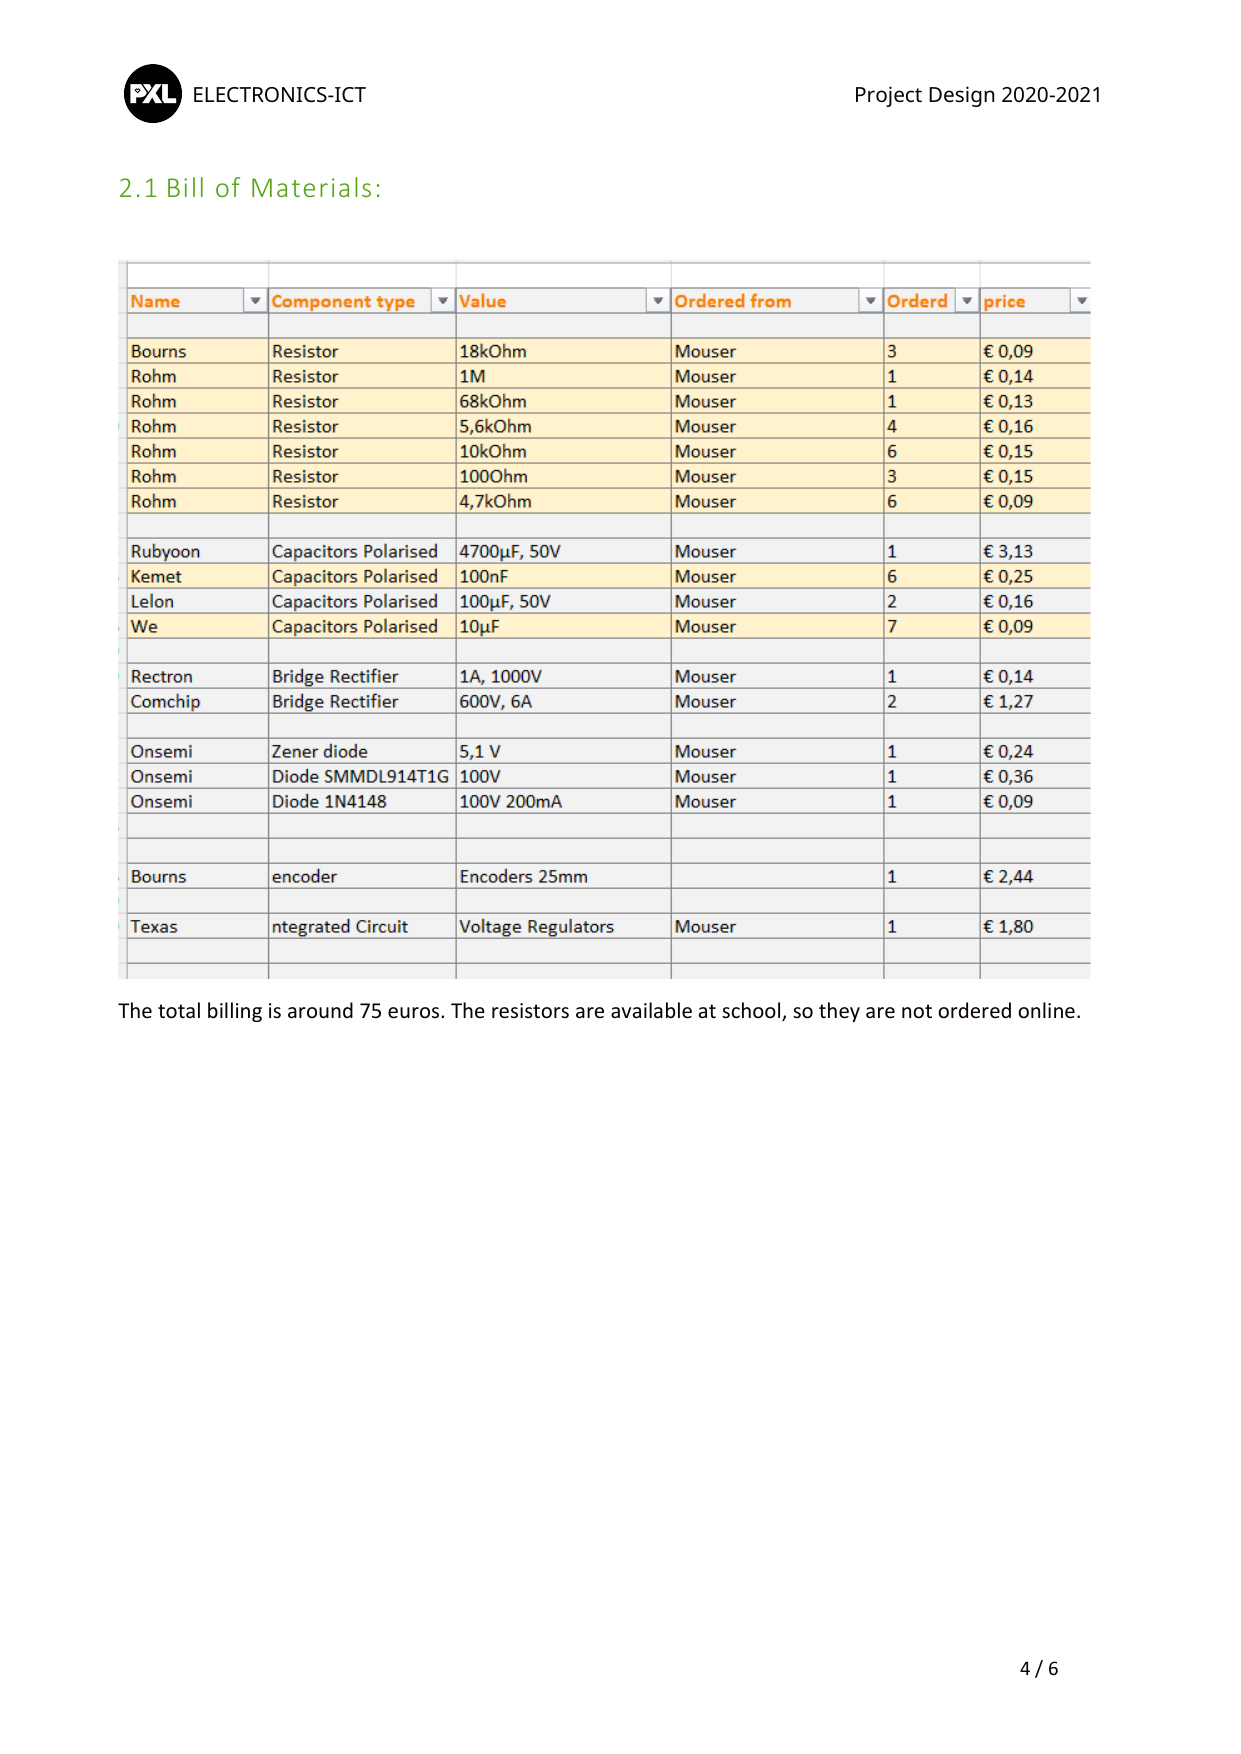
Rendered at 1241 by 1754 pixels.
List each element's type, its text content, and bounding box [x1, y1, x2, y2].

text The total billing is around 75 euros. The resistors are available at school, so they are not ordered online. [118, 996, 1122, 1024]
picture [118, 59, 188, 129]
subtitle 2.1 Bill of Materials: [118, 169, 1122, 205]
picture [118, 260, 1091, 979]
